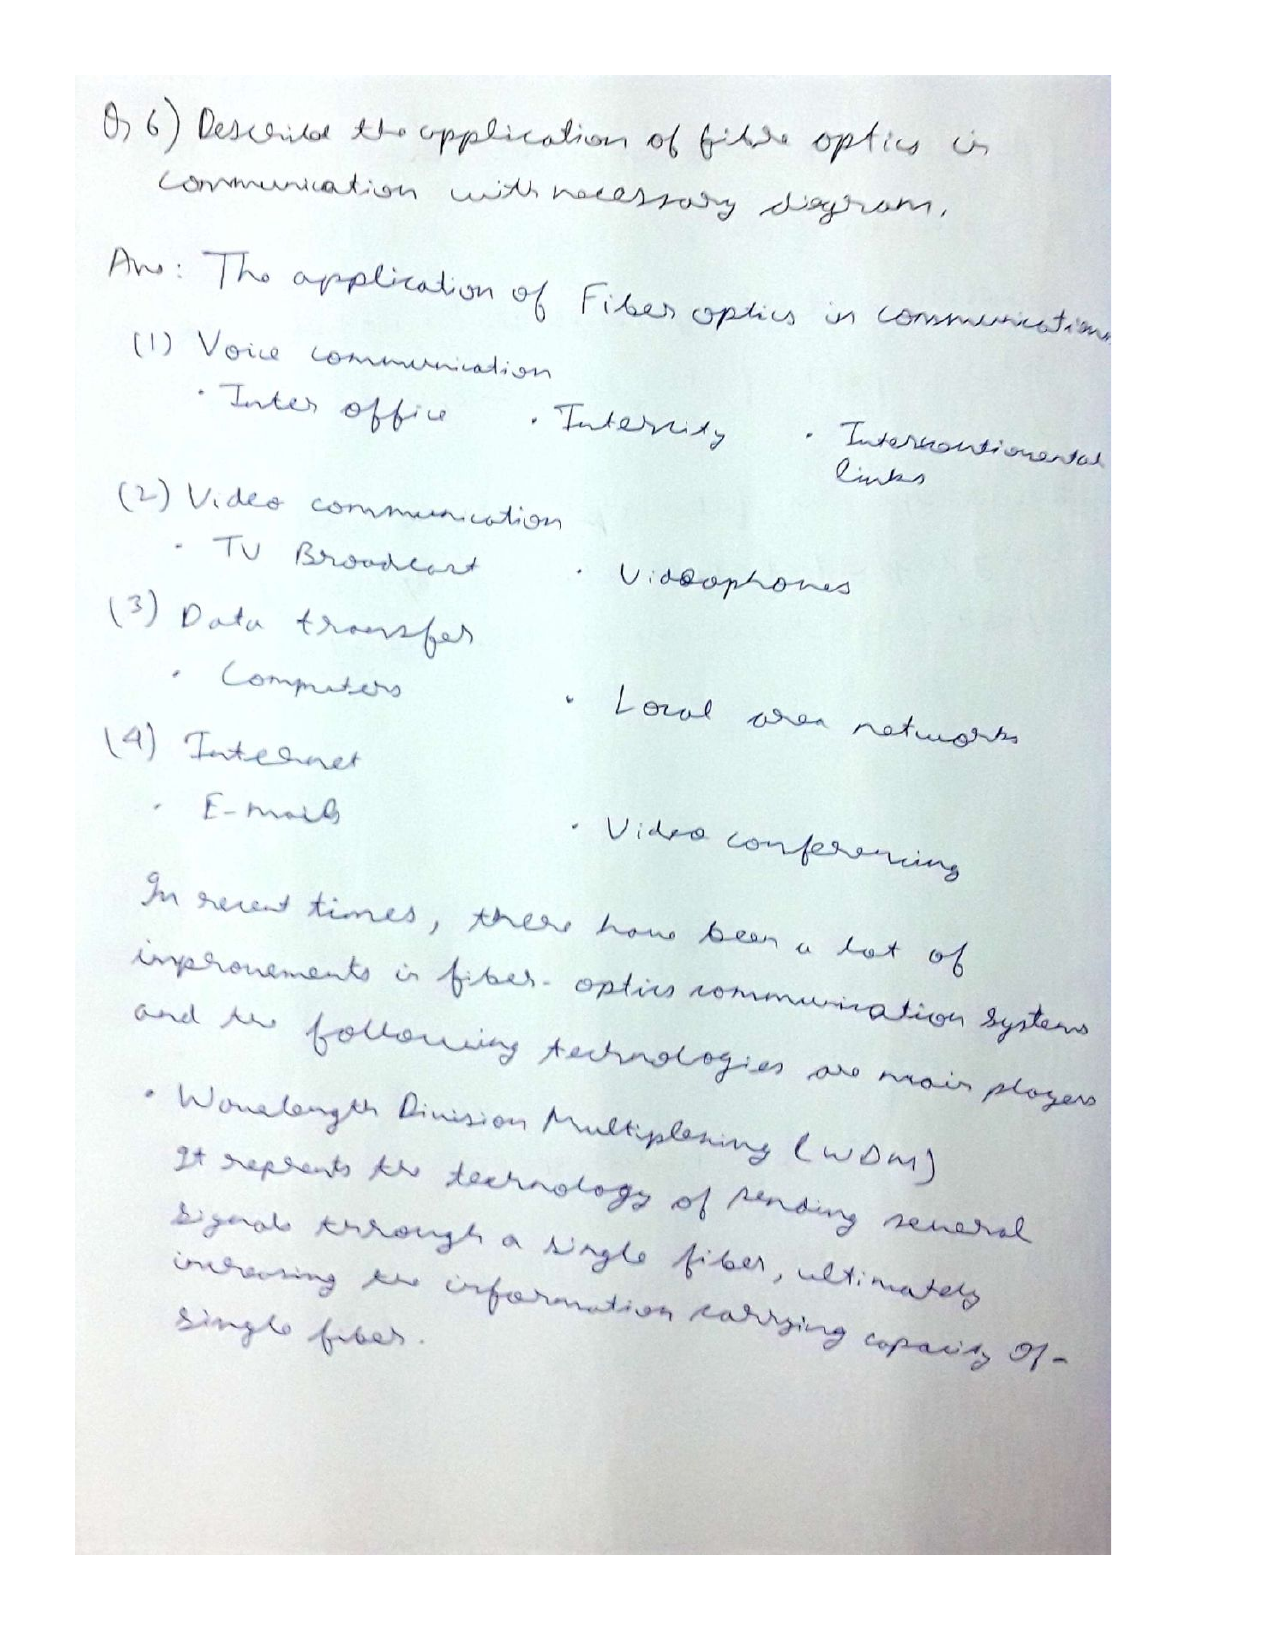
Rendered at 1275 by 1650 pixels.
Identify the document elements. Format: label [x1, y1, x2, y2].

picture [75, 75, 1112, 1555]
